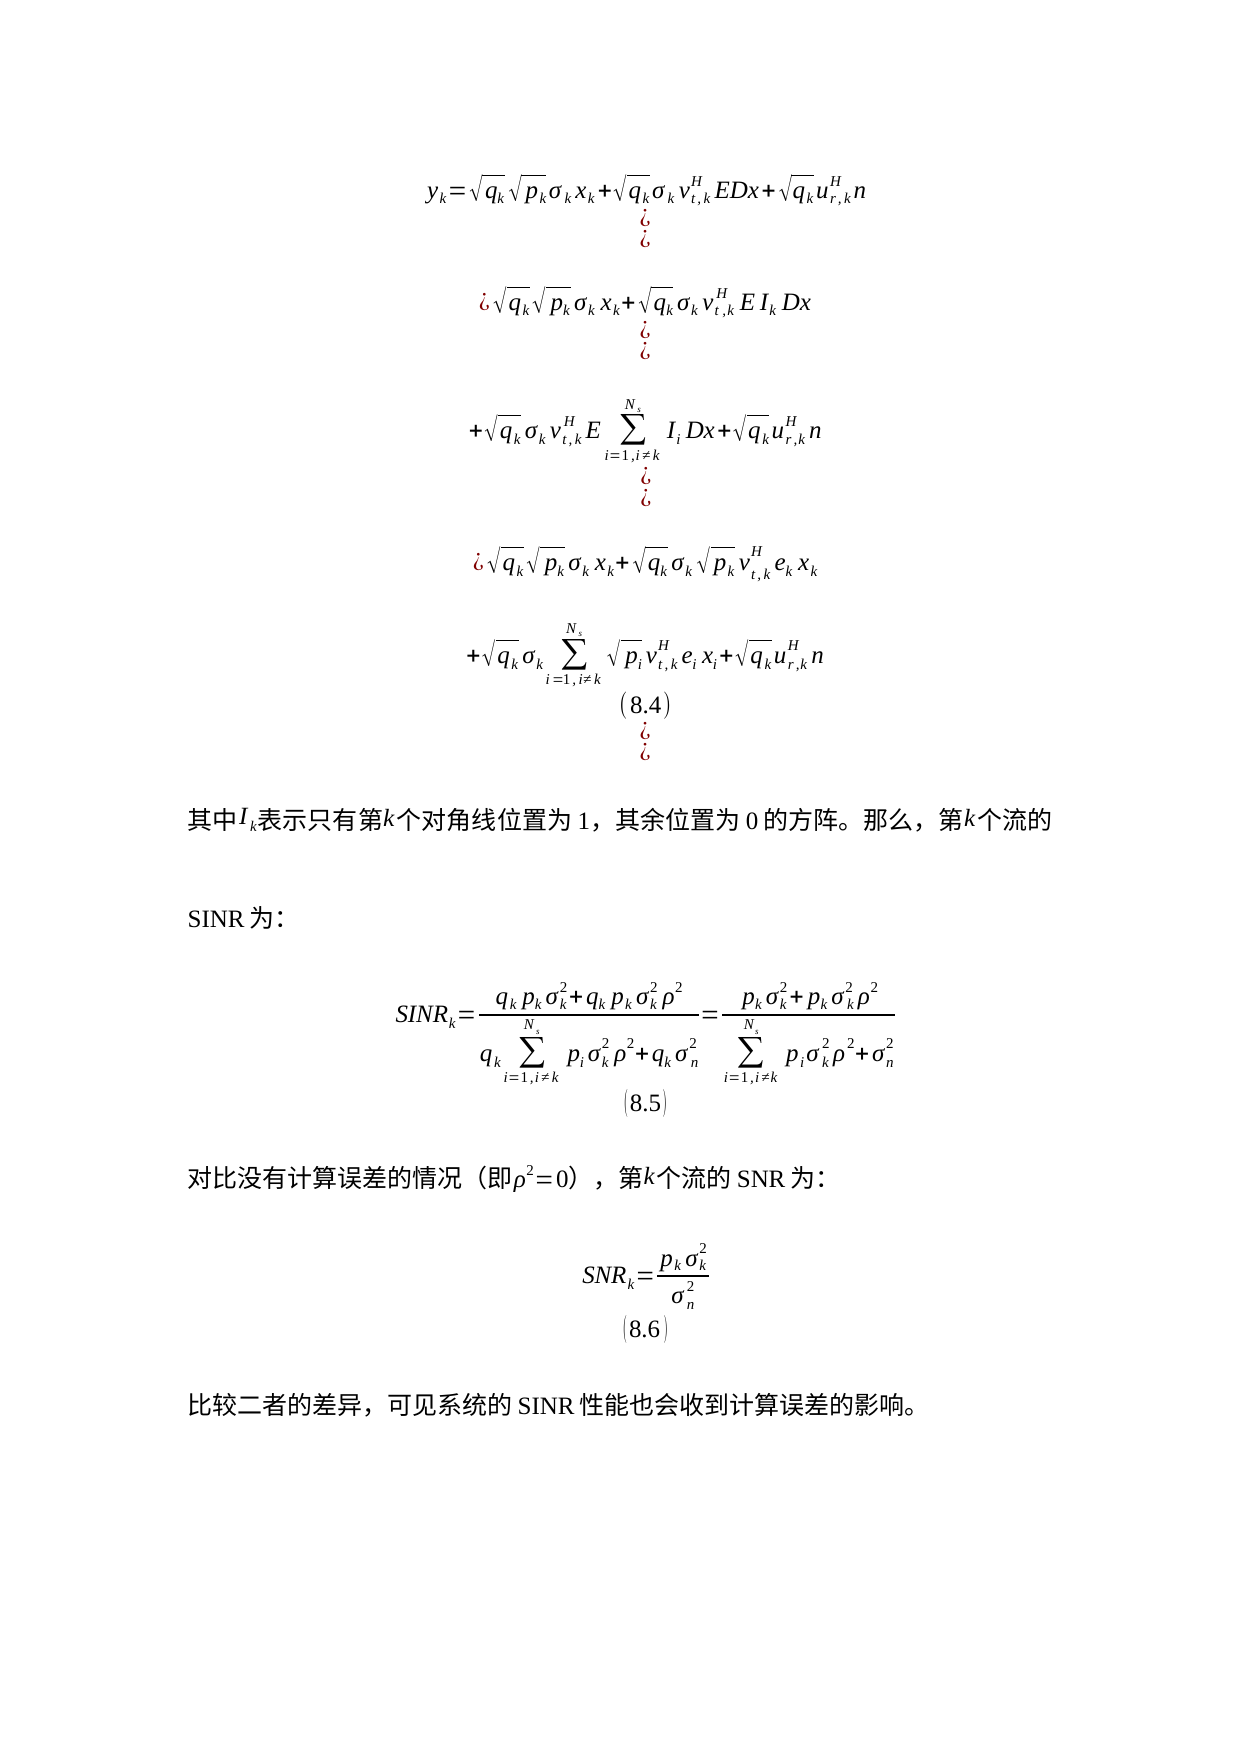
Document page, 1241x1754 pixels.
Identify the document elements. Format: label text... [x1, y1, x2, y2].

text 对比没有计算误差的情况（即），第个流的SNR为： [187, 1144, 1053, 1209]
text 比较二者的差异，可见系统的SINR性能也会收到计算误差的影响。 [187, 1371, 1053, 1436]
text 其中表示只有第个对角线位置为1，其余位置为0的方阵。那么，第个流的SINR为： [187, 786, 1053, 949]
